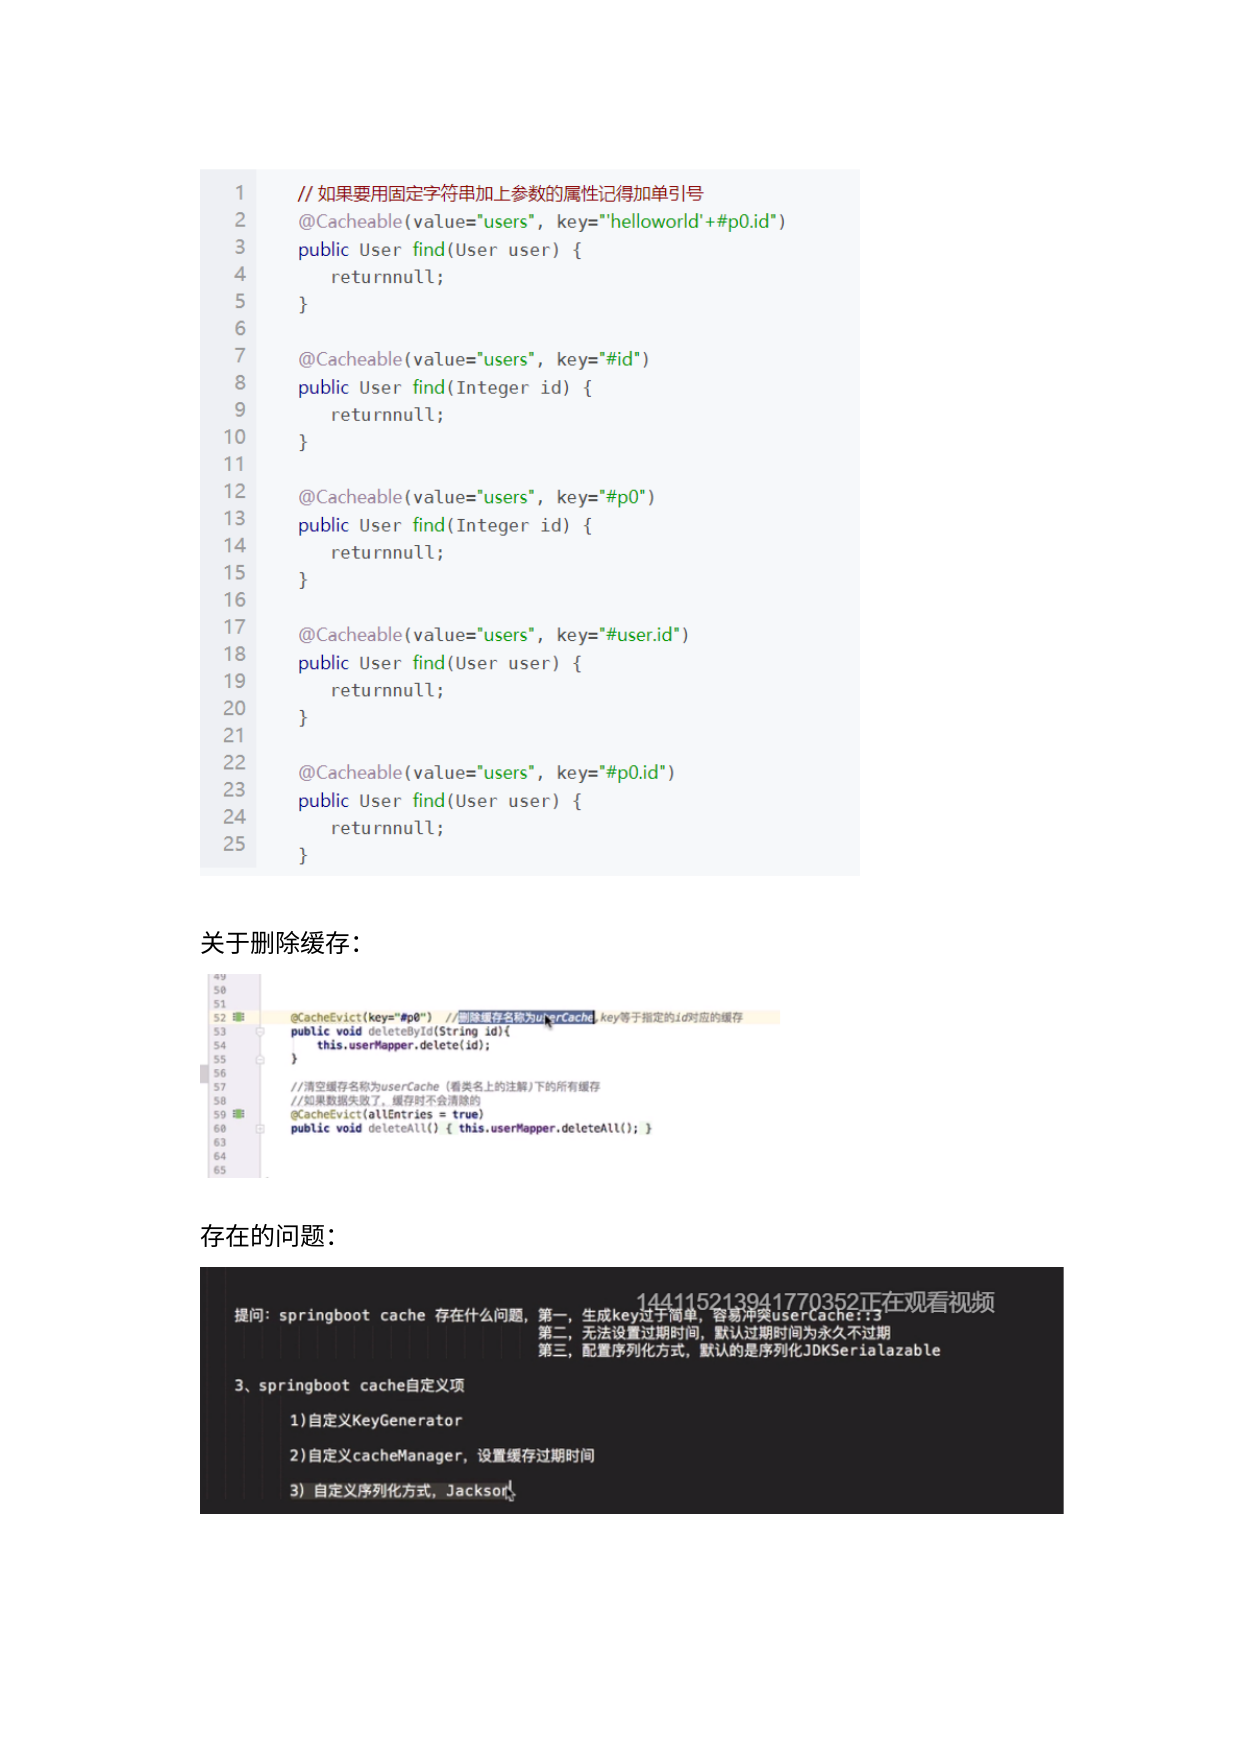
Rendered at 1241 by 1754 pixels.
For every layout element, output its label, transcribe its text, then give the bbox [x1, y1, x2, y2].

picture [200, 1267, 1064, 1514]
text 存在的问题： [200, 1202, 1053, 1267]
text 关于删除缓存： [200, 909, 1053, 974]
picture [200, 162, 860, 878]
picture [200, 974, 780, 1178]
